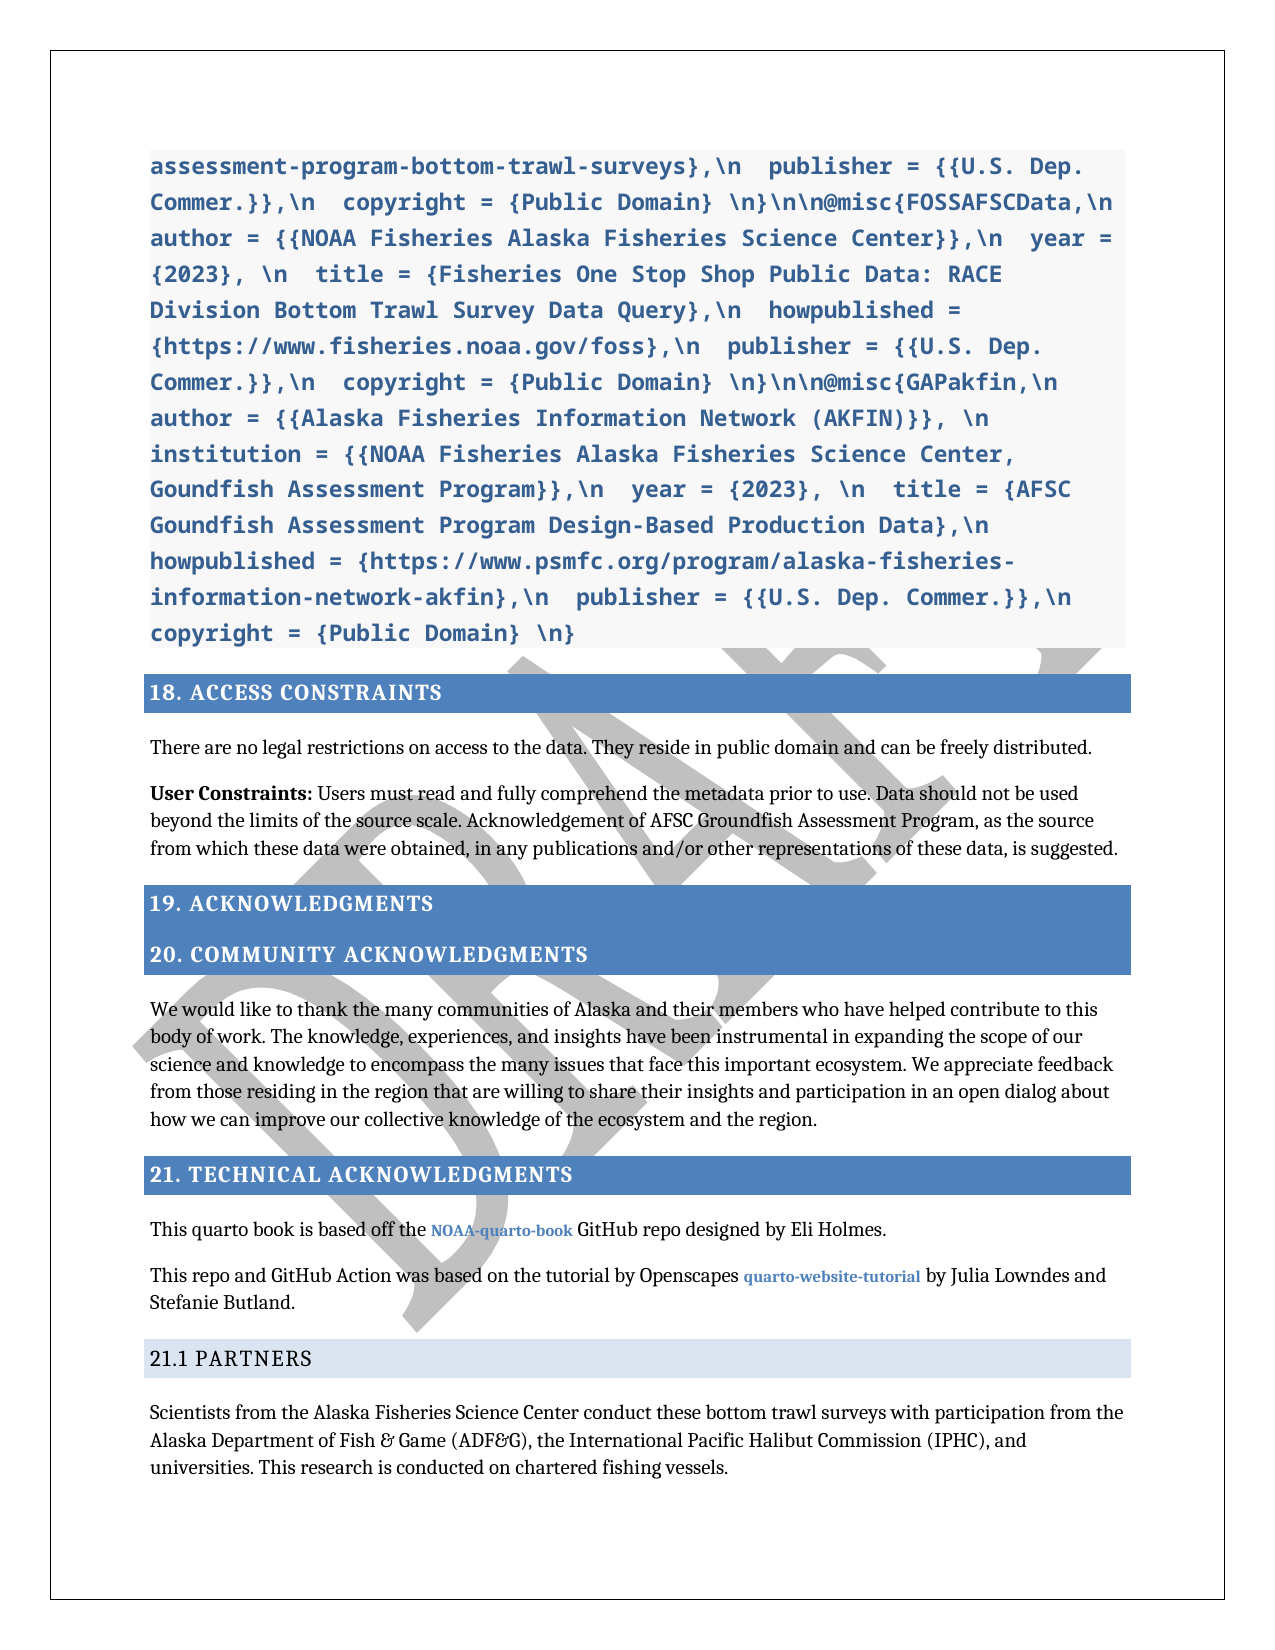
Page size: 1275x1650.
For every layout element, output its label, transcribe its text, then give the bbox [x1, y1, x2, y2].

text This repo and GitHub Action was based on the tutorial by Openscapes quarto-website-tutorial by Julia Lowndes and Stefanie Butland. [150, 1263, 1125, 1315]
subtitle 21.1 Partners [150, 1346, 1125, 1372]
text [150, 150, 1125, 648]
text This quarto book is based off the NOAA-quarto-book GitHub repo designed by Eli Holmes. [150, 1217, 1125, 1241]
text There are no legal restrictions on access to the data. They reside in public domain and can be freely distributed. [150, 735, 1125, 759]
subtitle 18. Access Constraints [150, 680, 1125, 707]
text We would like to thank the many communities of Alaska and their members who have helped contribute to this body of work. The knowledge, experiences, and insights have been instrumental in expanding the scope of our science and knowledge to encompass the many issues that face this important ecosystem. We appreciate feedback from those residing in the region that are willing to share their insights and participation in an open dialog about how we can improve our collective knowledge of the ecosystem and the region. [150, 997, 1125, 1131]
subtitle 20. Community Acknowledgments [150, 936, 1125, 969]
subtitle 21. Technical Acknowledgments [150, 1162, 1125, 1188]
subtitle 19. Acknowledgments [150, 891, 1125, 918]
text User Constraints: Users must read and fully comprehend the metadata prior to use. Data should not be used beyond the limits of the source scale. Acknowledgement of AFSC Groundfish Assessment Program, as the source from which these data were obtained, in any publications and/or other representations of these data, is suggested. [150, 782, 1125, 861]
text Scientists from the Alaska Fisheries Science Center conduct these bottom trawl surveys with participation from the Alaska Department of Fish & Game (ADF&G), the International Pacific Halibut Commission (IPHC), and universities. This research is conducted on chartered fishing vessels. [150, 1401, 1125, 1480]
